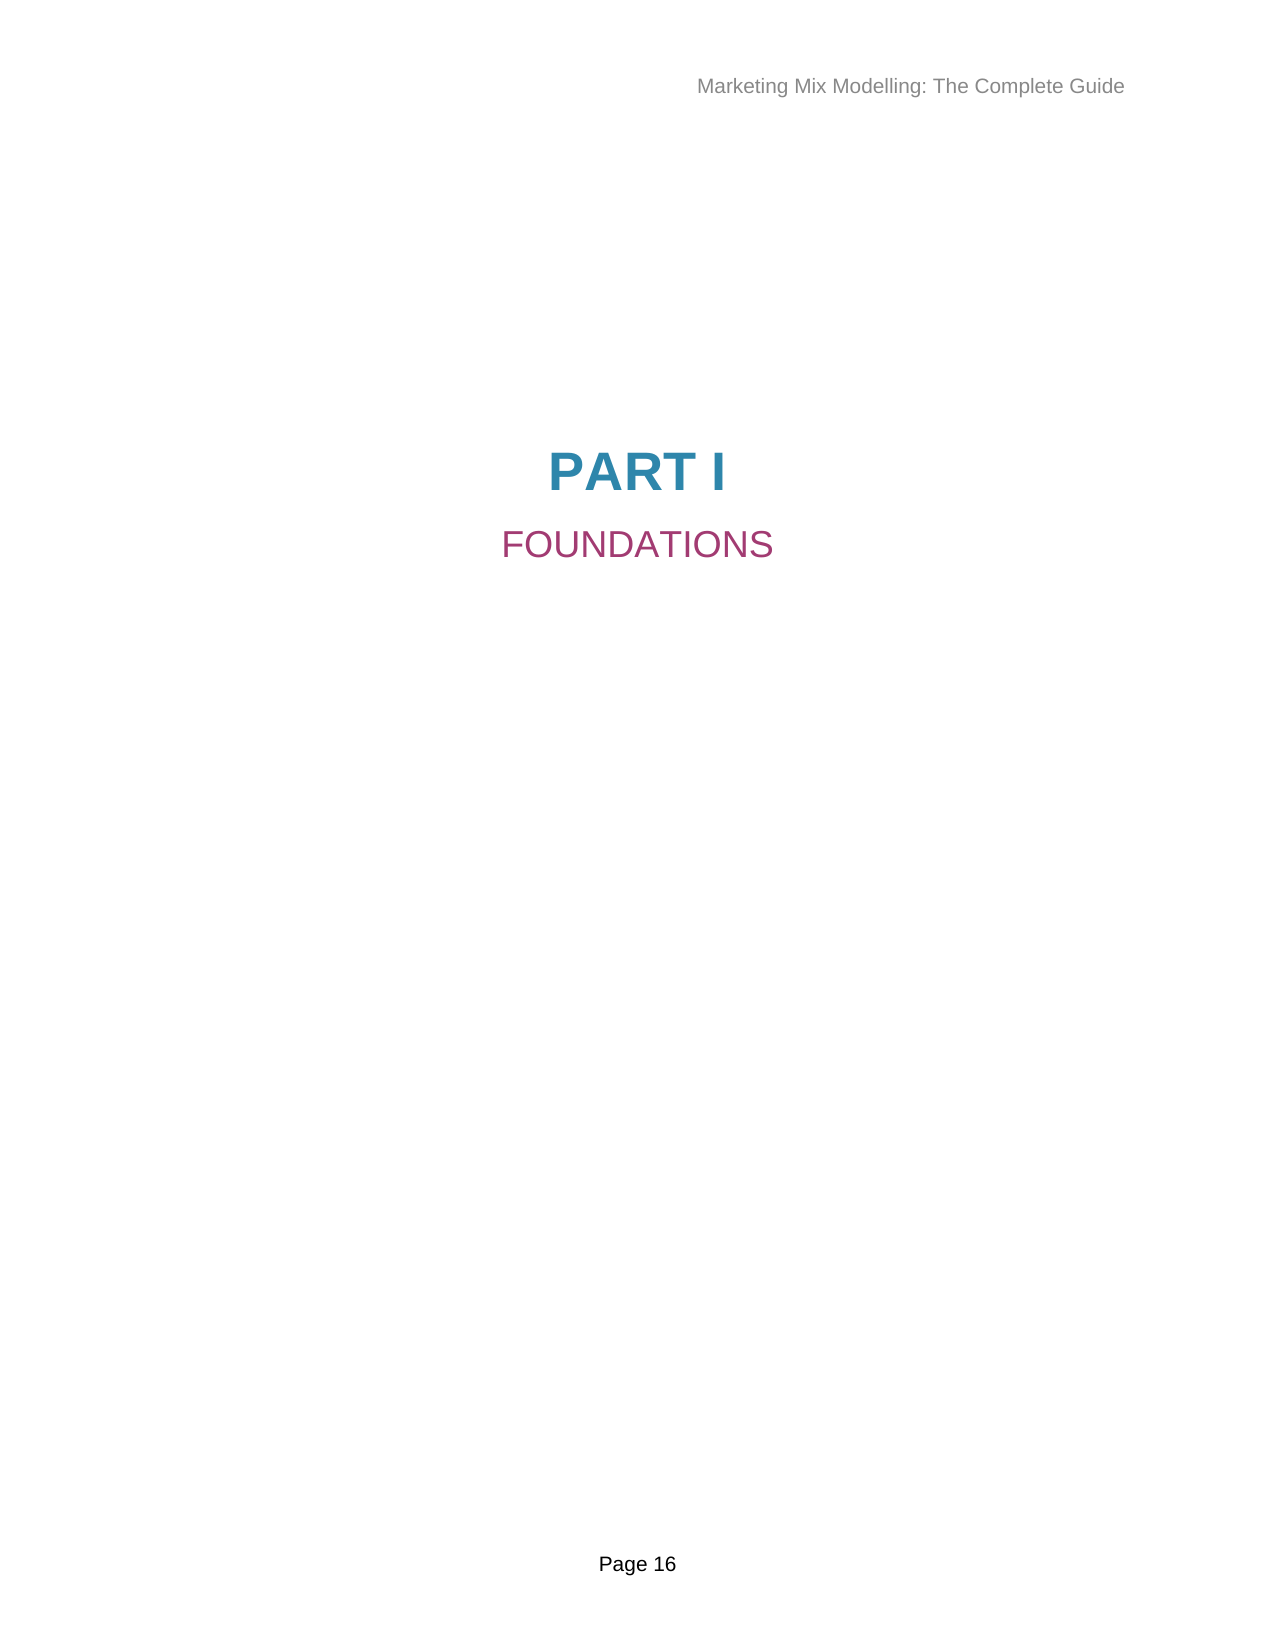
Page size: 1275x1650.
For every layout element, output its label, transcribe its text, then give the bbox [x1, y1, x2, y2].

text FOUNDATIONS [150, 522, 1125, 565]
text PART I [150, 439, 1125, 501]
